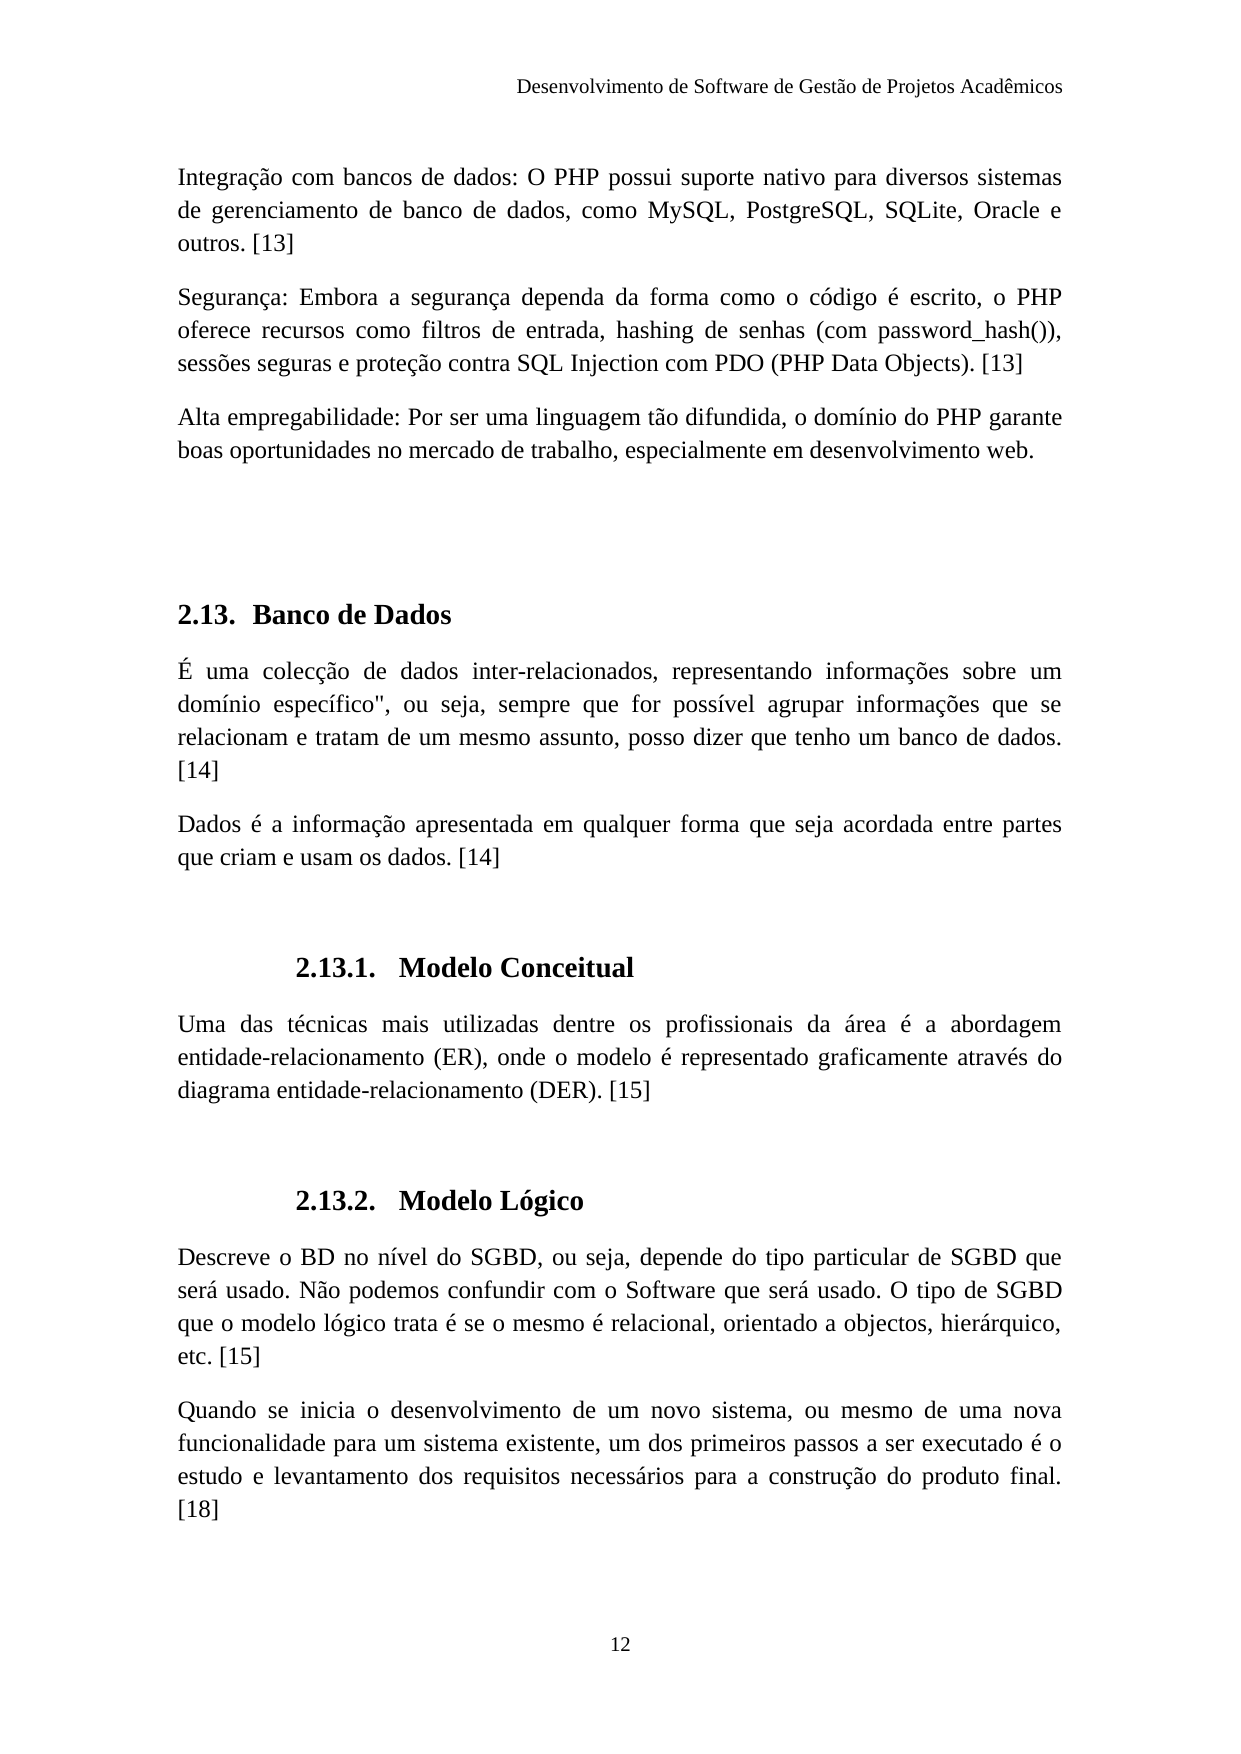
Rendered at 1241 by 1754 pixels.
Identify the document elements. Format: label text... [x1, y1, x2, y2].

text Quando se inicia o desenvolvimento de um novo sistema, ou mesmo de uma nova funcionalidade para um sistema existente, um dos primeiros passos a ser executado é o estudo e levantamento dos requisitos necessários para a construção do produto final. [18] [177, 1395, 1063, 1523]
text Segurança: Embora a segurança dependa da forma como o código é escrito, o PHP oferece recursos como filtros de entrada, hashing de senhas (com password_hash()), sessões seguras e proteção contra SQL Injection com PDO (PHP Data Objects). [13] [177, 282, 1063, 377]
text Descreve o BD no nível do SGBD, ou seja, depende do tipo particular de SGBD que será usado. Não podemos confundir com o Software que será usado. O tipo de SGBD que o modelo lógico trata é se o mesmo é relacional, orientado a objectos, hierárquico, etc. [15] [177, 1242, 1063, 1370]
text É uma colecção de dados inter-relacionados, representando informações sobre um domínio específico", ou seja, sempre que for possível agrupar informações que se relacionam e tratam de um mesmo assunto, posso dizer que tenho um banco de dados. [14] [177, 656, 1063, 784]
list Banco de Dados [177, 597, 1063, 630]
text Alta empregabilidade: Por ser uma linguagem tão difundida, o domínio do PHP garante boas oportunidades no mercado de trabalho, especialmente em desenvolvimento web. [177, 402, 1063, 464]
text Dados é a informação apresentada em qualquer forma que seja acordada entre partes que criam e usam os dados. [14] [177, 809, 1063, 871]
text Uma das técnicas mais utilizadas dentre os profissionais da área é a abordagem entidade-relacionamento (ER), onde o modelo é representado graficamente através do diagrama entidade-relacionamento (DER). [15] [177, 1009, 1063, 1104]
text Integração com bancos de dados: O PHP possui suporte nativo para diversos sistemas de gerenciamento de banco de dados, como MySQL, PostgreSQL, SQLite, Oracle e outros. [13] [177, 162, 1063, 257]
list Modelo Conceitual [295, 950, 1063, 983]
list Modelo Lógico [295, 1183, 1063, 1217]
